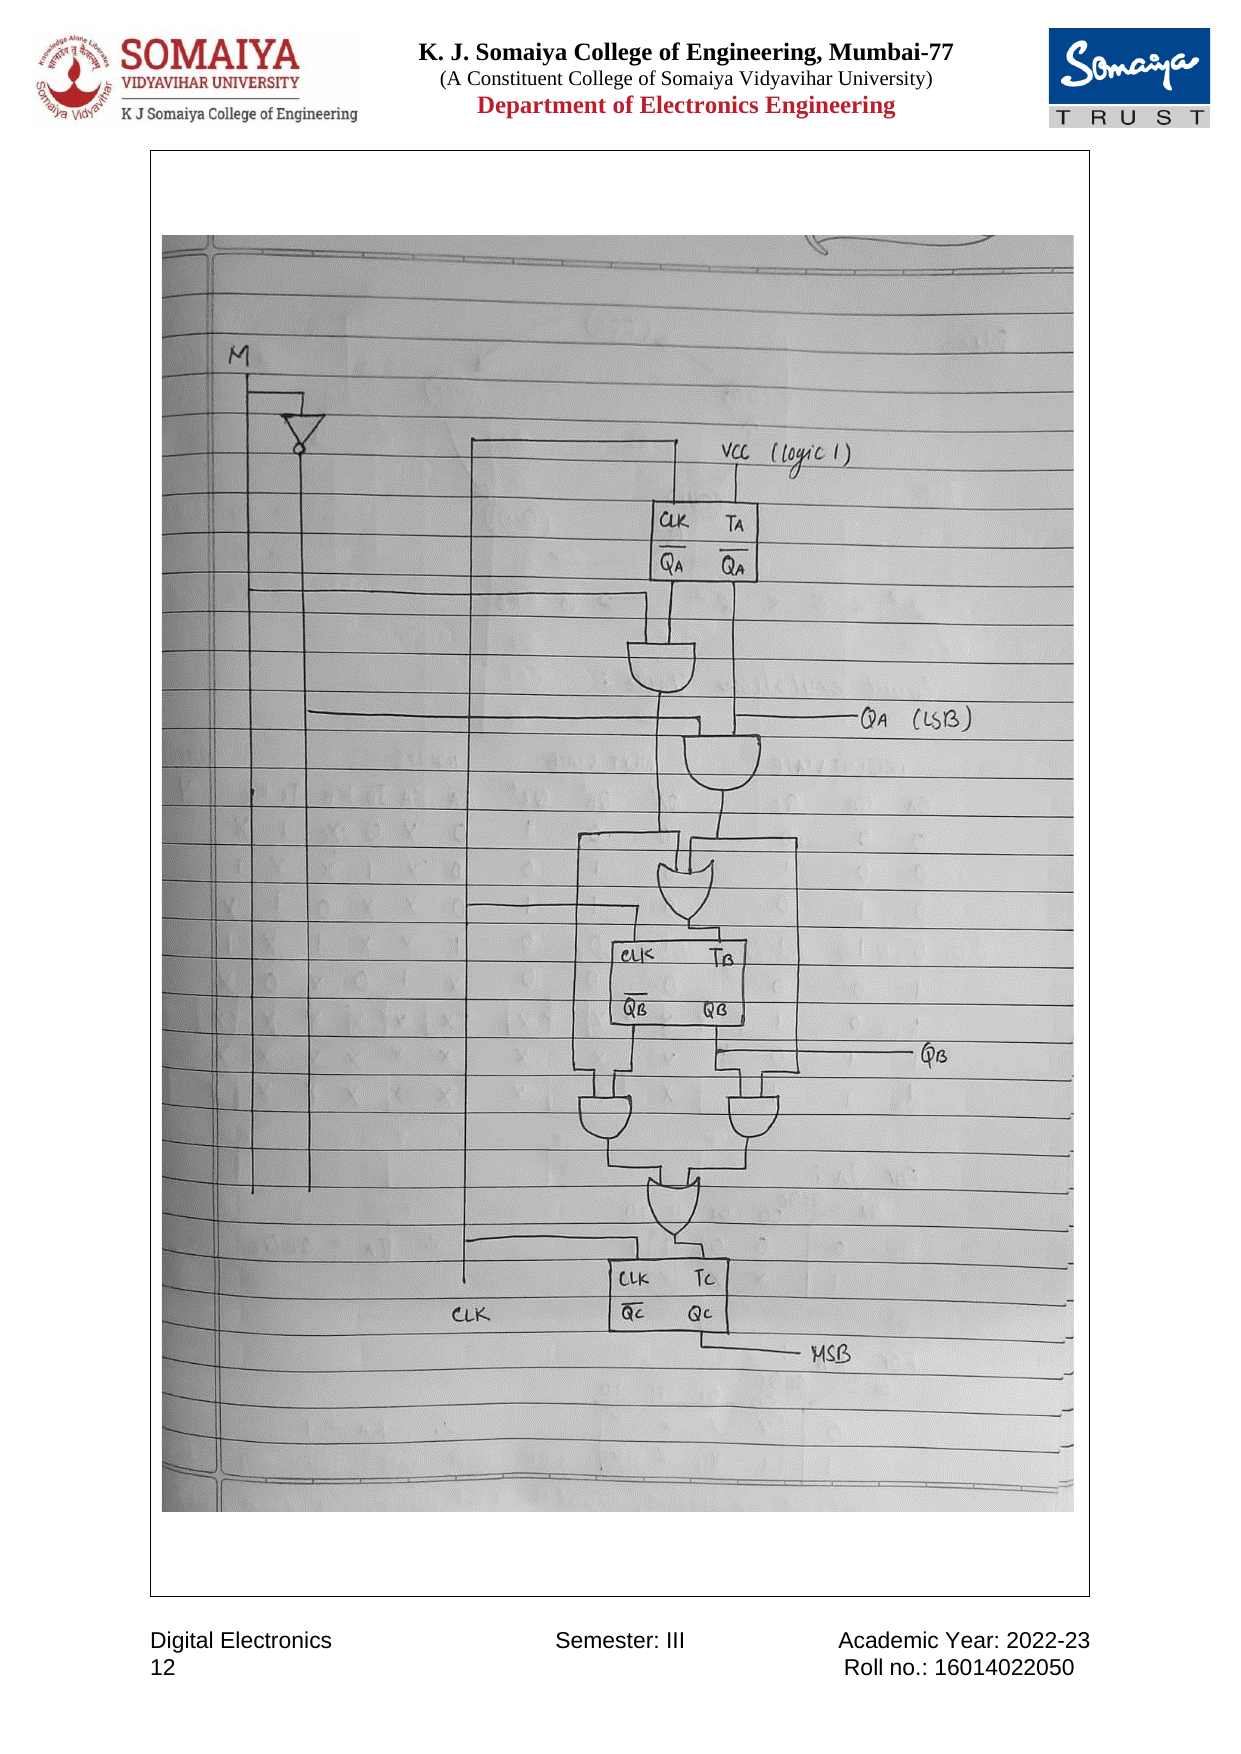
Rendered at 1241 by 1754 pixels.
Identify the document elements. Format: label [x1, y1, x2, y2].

picture [1048, 28, 1211, 128]
picture [161, 235, 1074, 1512]
picture [31, 28, 361, 130]
table_cell [151, 151, 1089, 1596]
